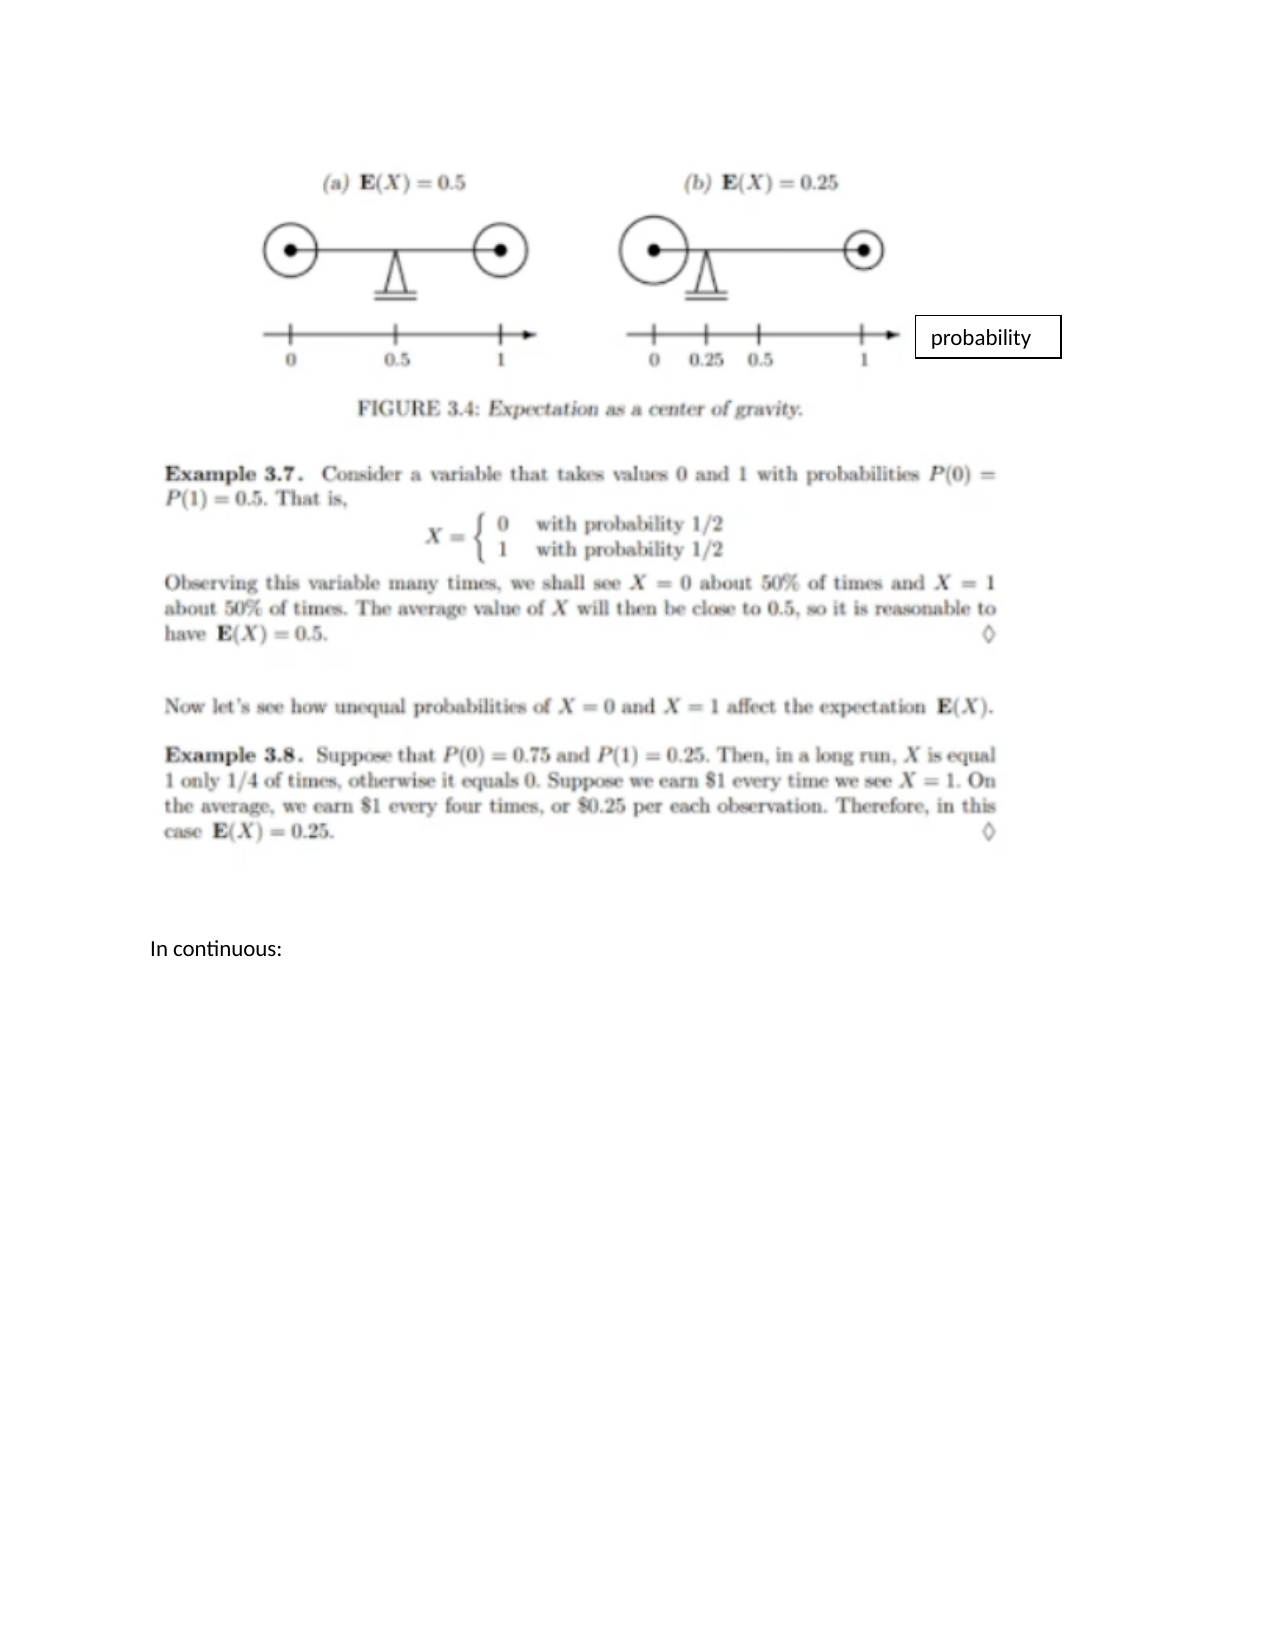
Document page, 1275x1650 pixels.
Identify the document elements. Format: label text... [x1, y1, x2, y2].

picture [150, 150, 1010, 869]
text In continuous: [150, 934, 1125, 962]
